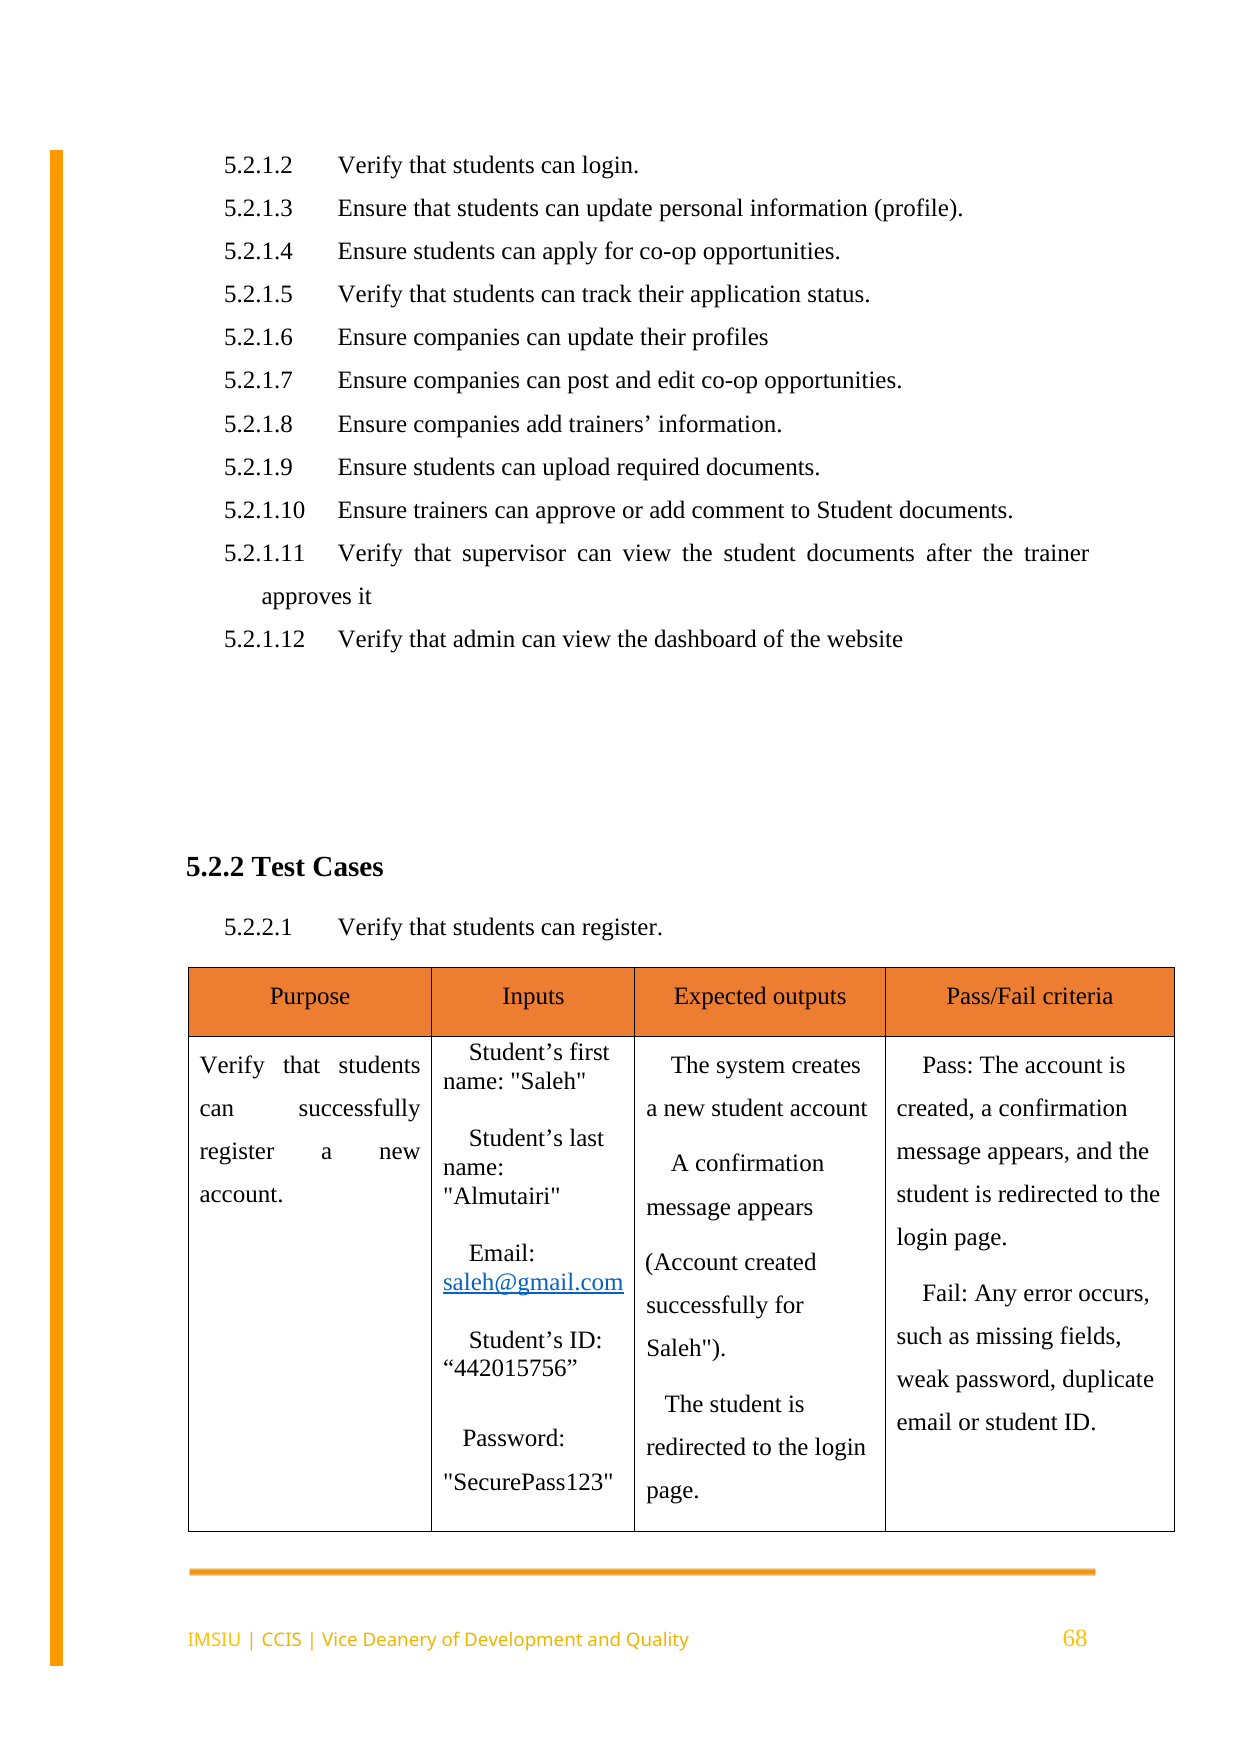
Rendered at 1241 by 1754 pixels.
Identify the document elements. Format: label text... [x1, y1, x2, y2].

list Verify that students can login. [224, 150, 1090, 179]
picture [187, 1567, 1100, 1576]
list Ensure students can apply for co-op opportunities. [224, 236, 1090, 265]
list Ensure companies add trainers’ information. [224, 409, 1090, 437]
table_cell  The system creates a new student account  A confirmation message appears (Account created successfully for Saleh"). The student is redirected to the login page. [635, 1037, 885, 1531]
table_header Pass/Fail criteria [886, 968, 1174, 1036]
list Verify that students can register. [224, 912, 1090, 940]
list Ensure companies can update their profiles [224, 322, 1090, 351]
list Ensure students can upload required documents. [224, 452, 1090, 481]
table_header Expected outputs [635, 968, 885, 1036]
list Verify that admin can view the dashboard of the website [224, 624, 1090, 653]
list Ensure companies can post and edit co-op opportunities. [224, 366, 1090, 394]
list Verify that students can track their application status. [224, 279, 1090, 308]
table_cell  Student’s first name: "Saleh"  Student’s last name: "Almutairi"  Email: saleh@gmail.com  Student’s ID: “442015756” Password: "SecurePass123" [432, 1037, 634, 1531]
list Ensure that students can update personal information (profile). [224, 193, 1090, 222]
table_header Purpose [189, 968, 431, 1036]
text 5.2.2 Test Cases [186, 849, 1092, 882]
table_cell Verify that students can successfully register a new account. [189, 1037, 431, 1531]
list Verify that supervisor can view the student documents after the trainer approves it [224, 538, 1090, 610]
table_header Inputs [432, 968, 634, 1036]
list Ensure trainers can approve or add comment to Student documents. [224, 495, 1090, 524]
table_cell  Pass: The account is created, a confirmation message appears, and the student is redirected to the login page.  Fail: Any error occurs, such as missing fields, weak password, duplicate email or student ID. [886, 1037, 1174, 1531]
